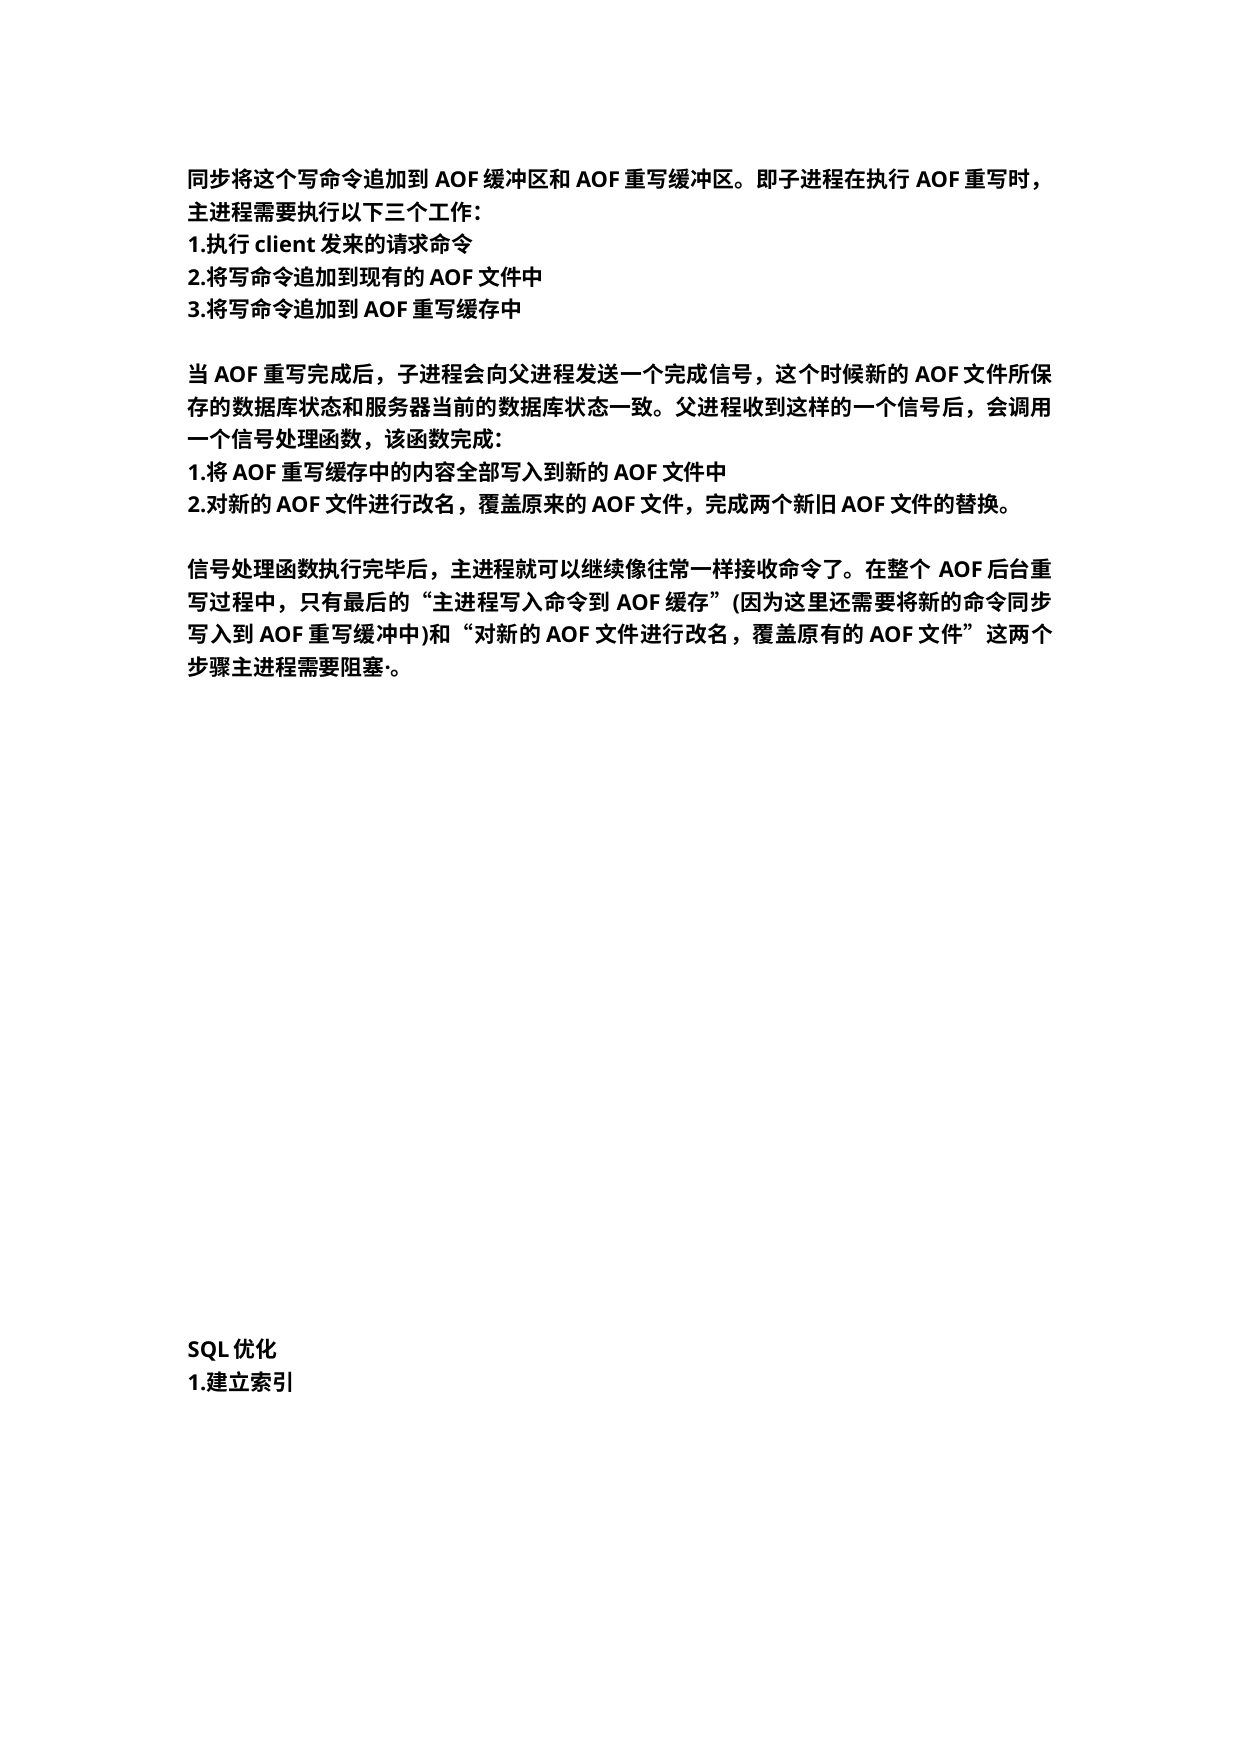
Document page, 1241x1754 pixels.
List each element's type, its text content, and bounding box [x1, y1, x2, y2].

text SQL优化 [187, 1332, 1053, 1364]
text 1.建立索引 [187, 1364, 1053, 1397]
text 1.执行client发来的请求命令 [187, 227, 1053, 259]
text 当AOF重写完成后，子进程会向父进程发送一个完成信号，这个时候新的AOF文件所保存的数据库状态和服务器当前的数据库状态一致。父进程收到这样的一个信号后，会调用一个信号处理函数，该函数完成： [187, 357, 1053, 454]
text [187, 162, 1053, 227]
text 3.将写命令追加到AOF重写缓存中 [187, 292, 1053, 324]
text 信号处理函数执行完毕后，主进程就可以继续像往常一样接收命令了。在整个AOF后台重写过程中，只有最后的“主进程写入命令到AOF缓存”(因为这里还需要将新的命令同步写入到AOF重写缓冲中)和“对新的AOF文件进行改名，覆盖原有的AOF文件”这两个步骤主进程需要阻塞·。 [187, 552, 1053, 682]
text 2.对新的AOF文件进行改名，覆盖原来的AOF文件，完成两个新旧AOF文件的替换。 [187, 487, 1053, 519]
text 1.将AOF重写缓存中的内容全部写入到新的AOF文件中 [187, 454, 1053, 487]
text 2.将写命令追加到现有的AOF文件中 [187, 259, 1053, 292]
